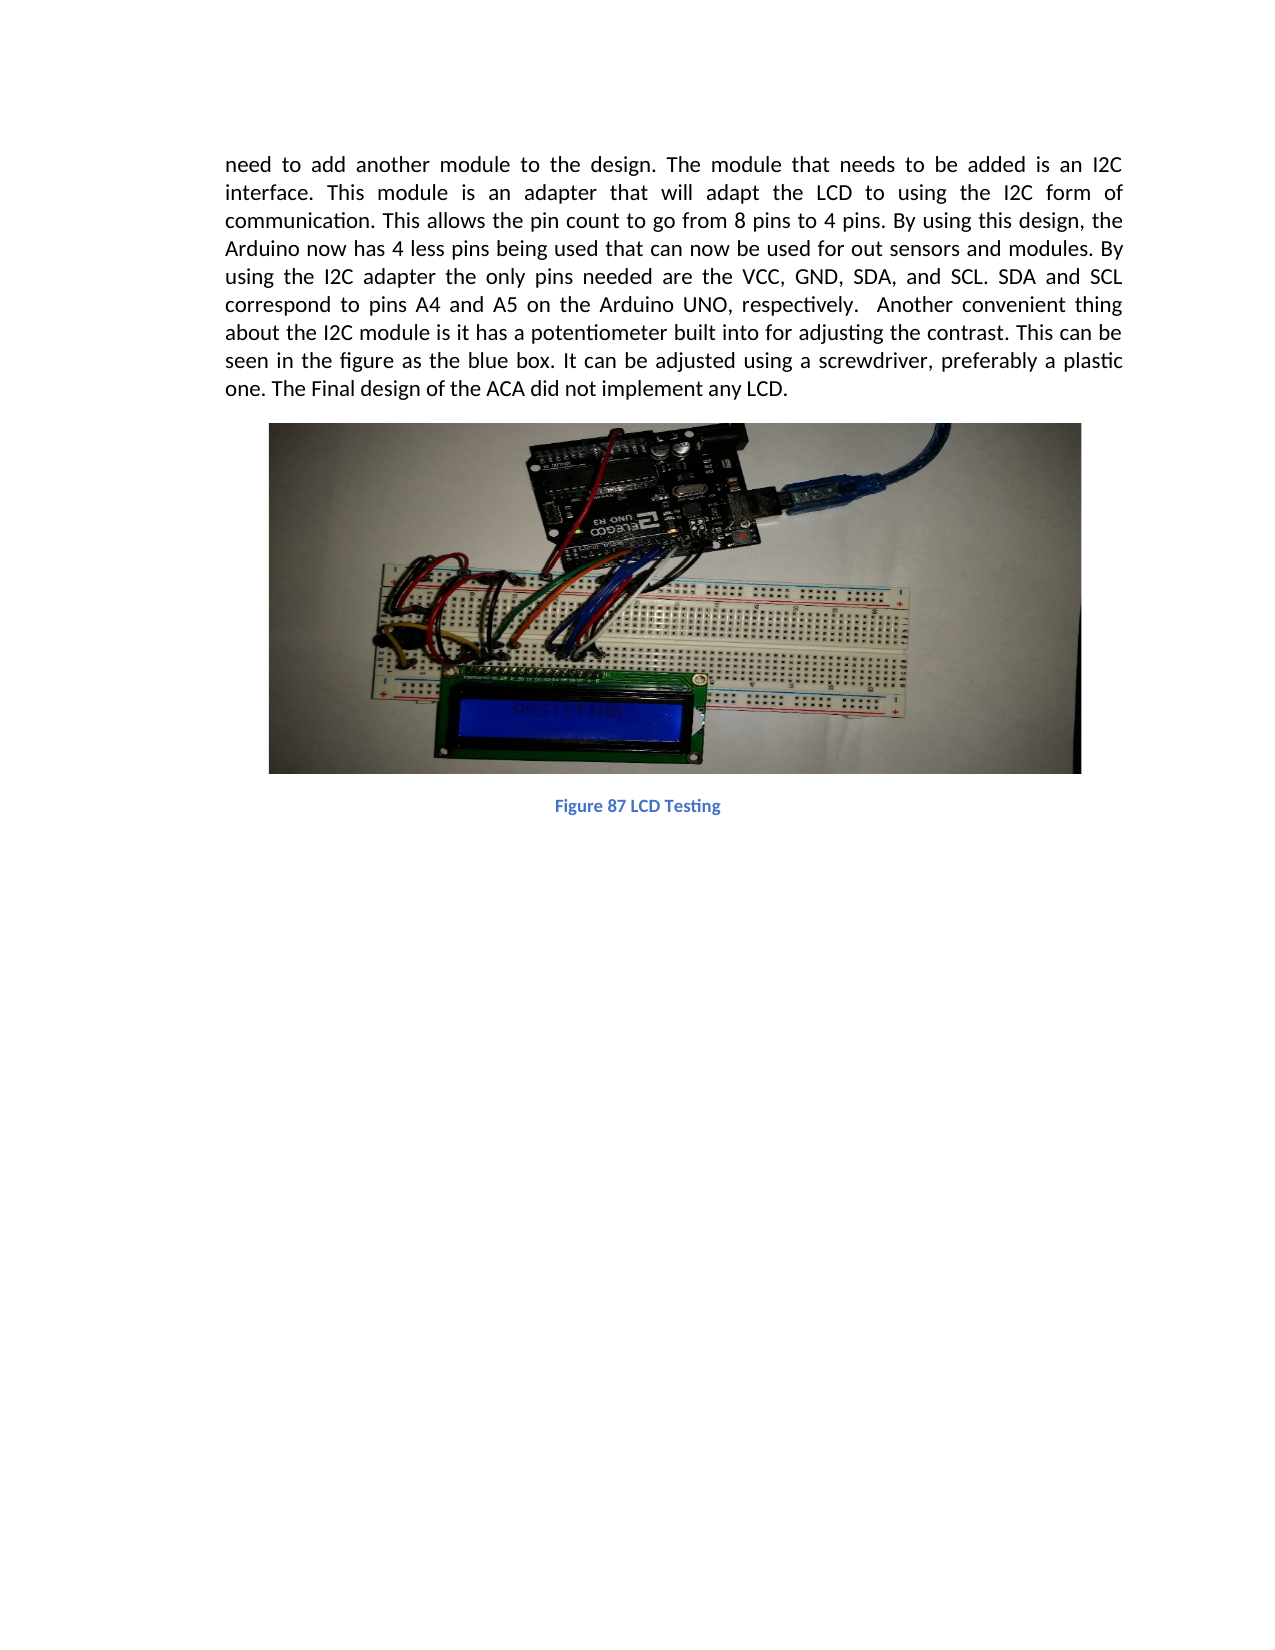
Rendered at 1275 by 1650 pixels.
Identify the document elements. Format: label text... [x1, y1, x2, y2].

text Figure 87 LCD Testing [150, 795, 1125, 818]
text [225, 150, 1125, 402]
picture [268, 423, 1082, 774]
